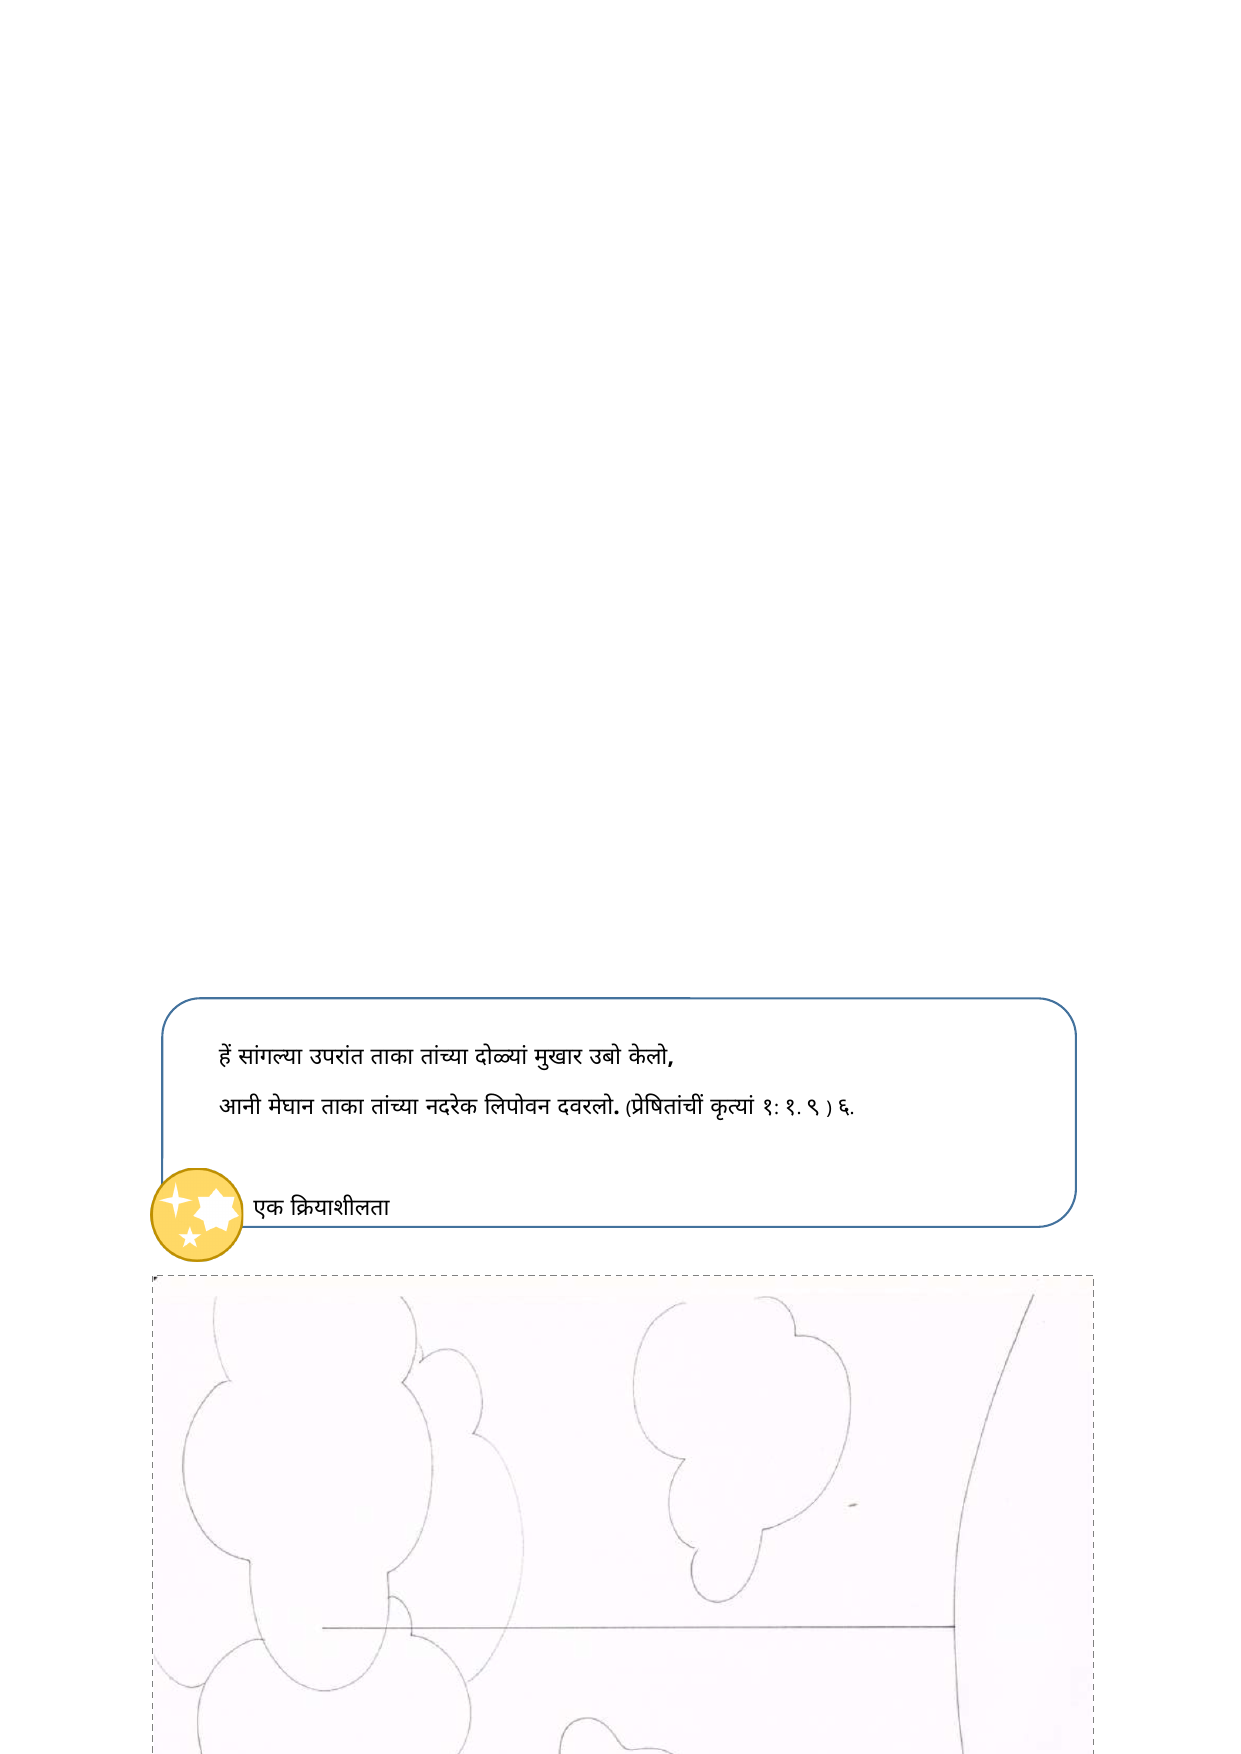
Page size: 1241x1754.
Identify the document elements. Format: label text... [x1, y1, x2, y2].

picture [150, 1168, 244, 1262]
picture [155, 1277, 1092, 1754]
text एक क्रियाशीलता [244, 1194, 1090, 1221]
text हें सांगल्या उपरांत ताका तांच्या दोळ्यां मुखार उबो केलो, [150, 1040, 1090, 1071]
text आनी मेघान ताका तांच्या नदरेक लिपोवन दवरलो. (प्रेषितांचीं कृत्यां १: १. ९ ) ६. [150, 1090, 1090, 1121]
